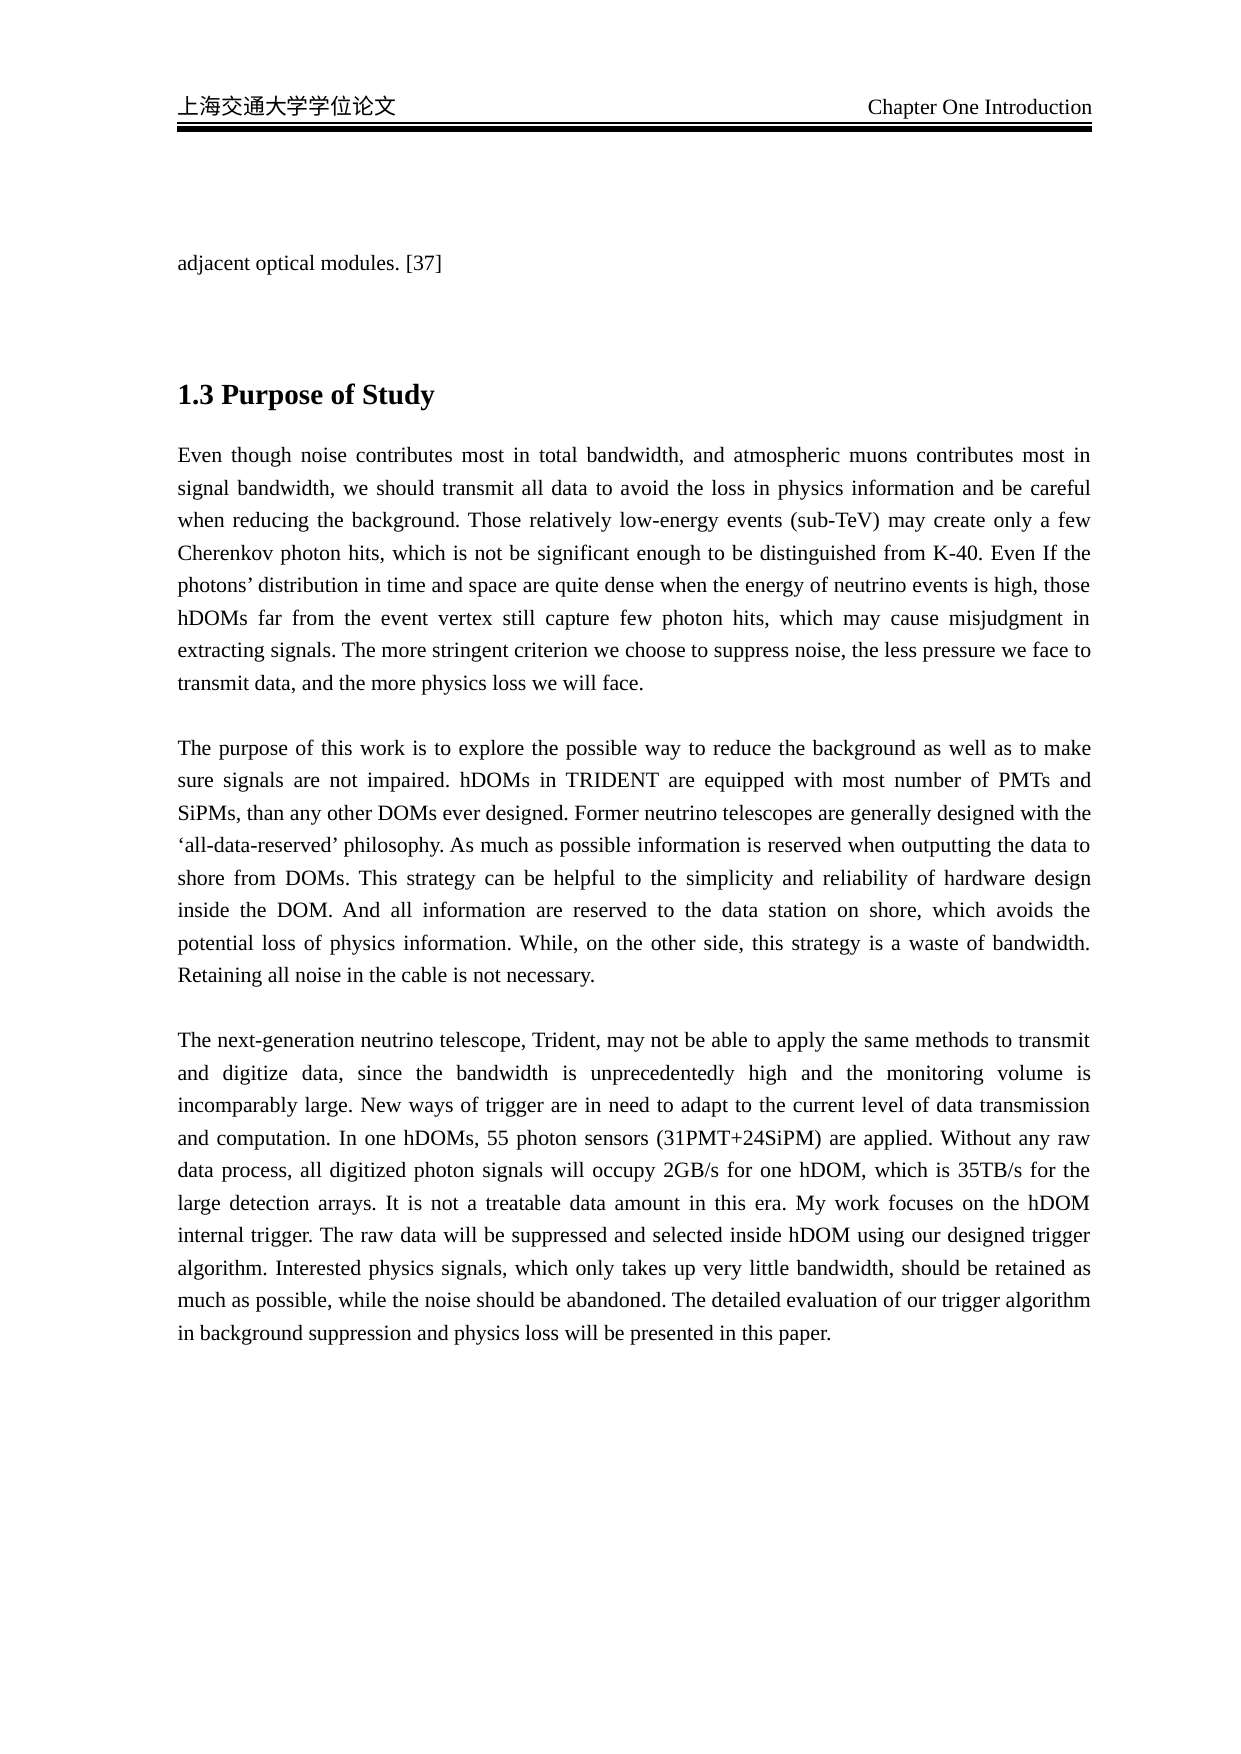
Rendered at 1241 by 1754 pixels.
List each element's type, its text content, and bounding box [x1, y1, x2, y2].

text Even though noise contributes most in total bandwidth, and atmospheric muons contributes most in signal bandwidth, we should transmit all data to avoid the loss in physics information and be careful when reducing the background. Those relatively low-energy events (sub-TeV) may create only a few Cherenkov photon hits, which is not be significant enough to be distinguished from K-40. Even If the photons’ distribution in time and space are quite dense when the energy of neutrino events is high, those hDOMs far from the event vertex still capture few photon hits, which may cause misjudgment in extracting signals. The more stringent criterion we choose to suppress noise, the less pressure we face to transmit data, and the more physics loss we will face. [177, 439, 1092, 699]
text The purpose of this work is to explore the possible way to reduce the background as well as to make sure signals are not impaired. hDOMs in TRIDENT are equipped with most number of PMTs and SiPMs, than any other DOMs ever designed. Former neutrino telescopes are generally designed with the ‘all-data-reserved’ philosophy. As much as possible information is reserved when outputting the data to shore from DOMs. This strategy can be helpful to the simplicity and reliability of hardware design inside the DOM. And all information are reserved to the data station on shore, which avoids the potential loss of physics information. While, on the other side, this strategy is a waste of bandwidth. Retaining all noise in the cable is not necessary. [177, 731, 1092, 991]
text The next-generation neutrino telescope, Trident, may not be able to apply the same methods to transmit and digitize data, since the bandwidth is unprecedentedly high and the monitoring volume is incomparably large. New ways of trigger are in need to adapt to the current level of data transmission and computation. In one hDOMs, 55 photon sensors (31PMT+24SiPM) are applied. Without any raw data process, all digitized photon signals will occupy 2GB/s for one hDOM, which is 35TB/s for the large detection arrays. It is not a treatable data amount in this era. My work focuses on the hDOM internal trigger. The raw data will be suppressed and selected inside hDOM using our designed trigger algorithm. Interested physics signals, which only takes up very little bandwidth, should be retained as much as possible, while the noise should be abandoned. The detailed evaluation of our trigger algorithm in background suppression and physics loss will be presented in this paper. [177, 1024, 1092, 1349]
subtitle 1.3 Purpose of Study [177, 361, 1092, 426]
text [177, 246, 1092, 279]
